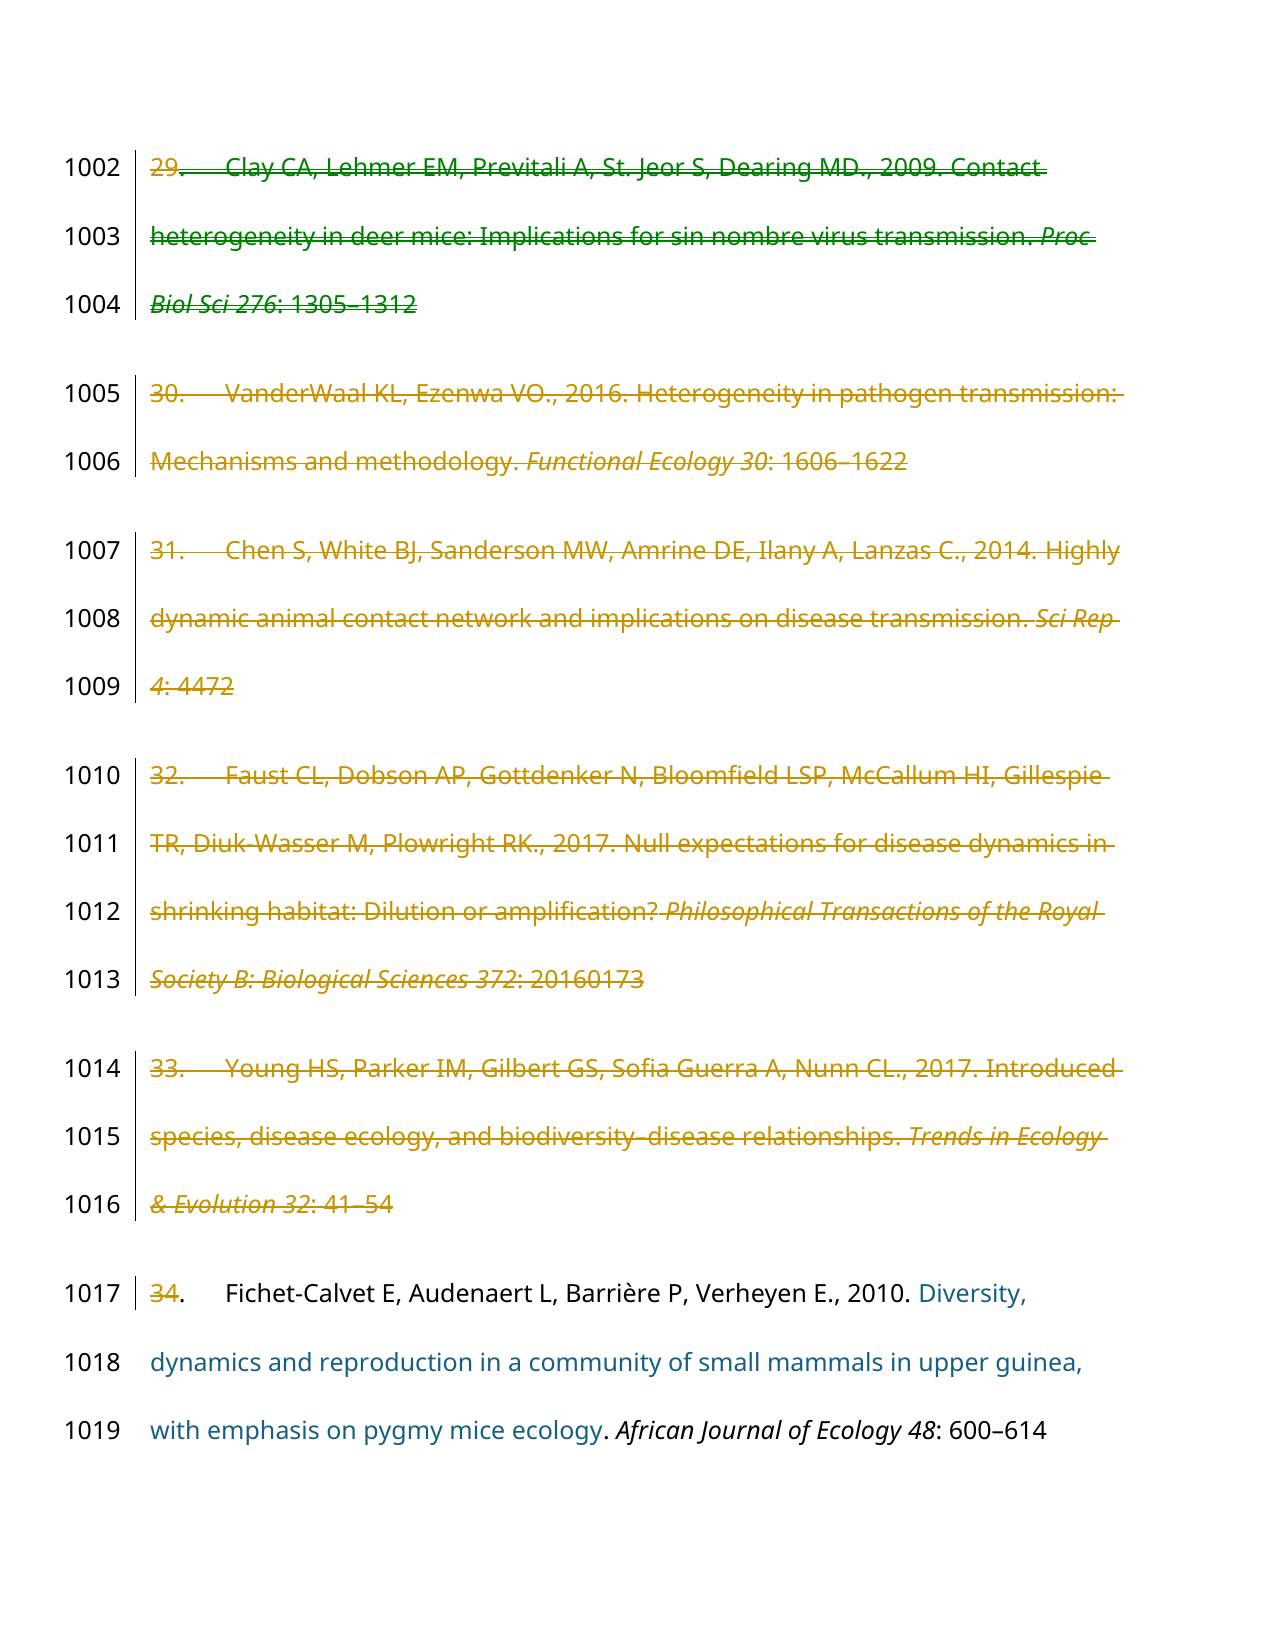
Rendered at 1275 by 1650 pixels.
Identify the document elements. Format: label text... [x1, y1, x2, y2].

text . Fichet‐Calvet E, Audenaert L, Barrière P, Verheyen E., 2010. Diversity, dynamics and reproduction in a community of small mammals in upper guinea, with emphasis on pygmy mice ecology. African Journal of Ecology 48: 600–614 [150, 1276, 1125, 1446]
